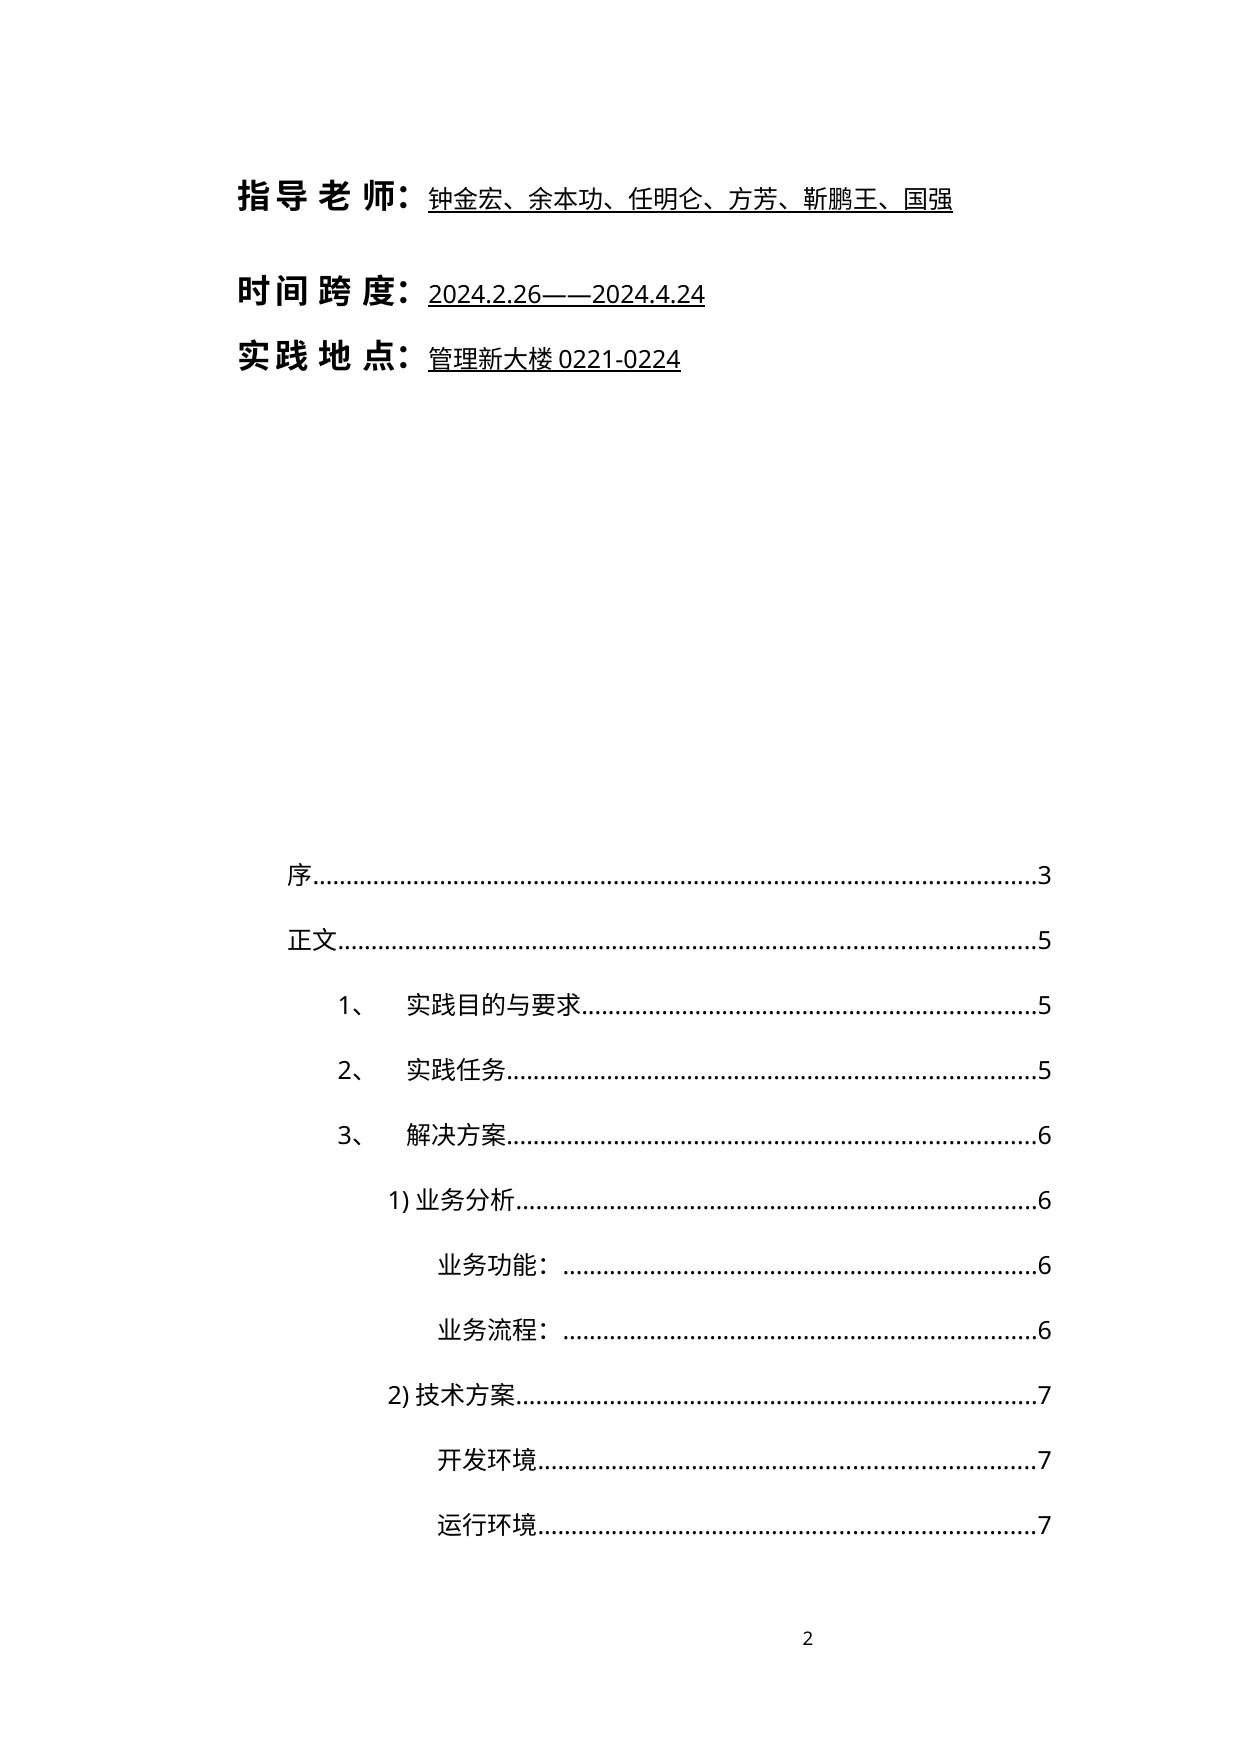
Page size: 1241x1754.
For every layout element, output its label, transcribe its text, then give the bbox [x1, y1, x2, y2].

text 1、 实践目的与要求 5 [287, 971, 1053, 1036]
text 正文 5 [237, 906, 1053, 971]
text 开发环境 7 [387, 1426, 1053, 1491]
text 序 3 [237, 841, 1053, 906]
text 3、 解决方案 6 [287, 1101, 1053, 1166]
text 时 间 跨 度：2024.2.26——2024.4.24 [187, 256, 1053, 321]
text 业务功能： 6 [387, 1231, 1053, 1296]
text 2) 技术方案 7 [337, 1361, 1053, 1426]
text 运行环境 7 [387, 1491, 1053, 1556]
text 2、 实践任务 5 [287, 1036, 1053, 1101]
text 指 导 老 师：钟金宏、余本功、任明仑、方芳、靳鹏王、国强 [187, 162, 1053, 227]
text 1) 业务分析 6 [337, 1166, 1053, 1231]
text 实 践 地 点：管理新大楼0221-0224 [187, 321, 1053, 386]
text 业务流程： 6 [387, 1296, 1053, 1361]
